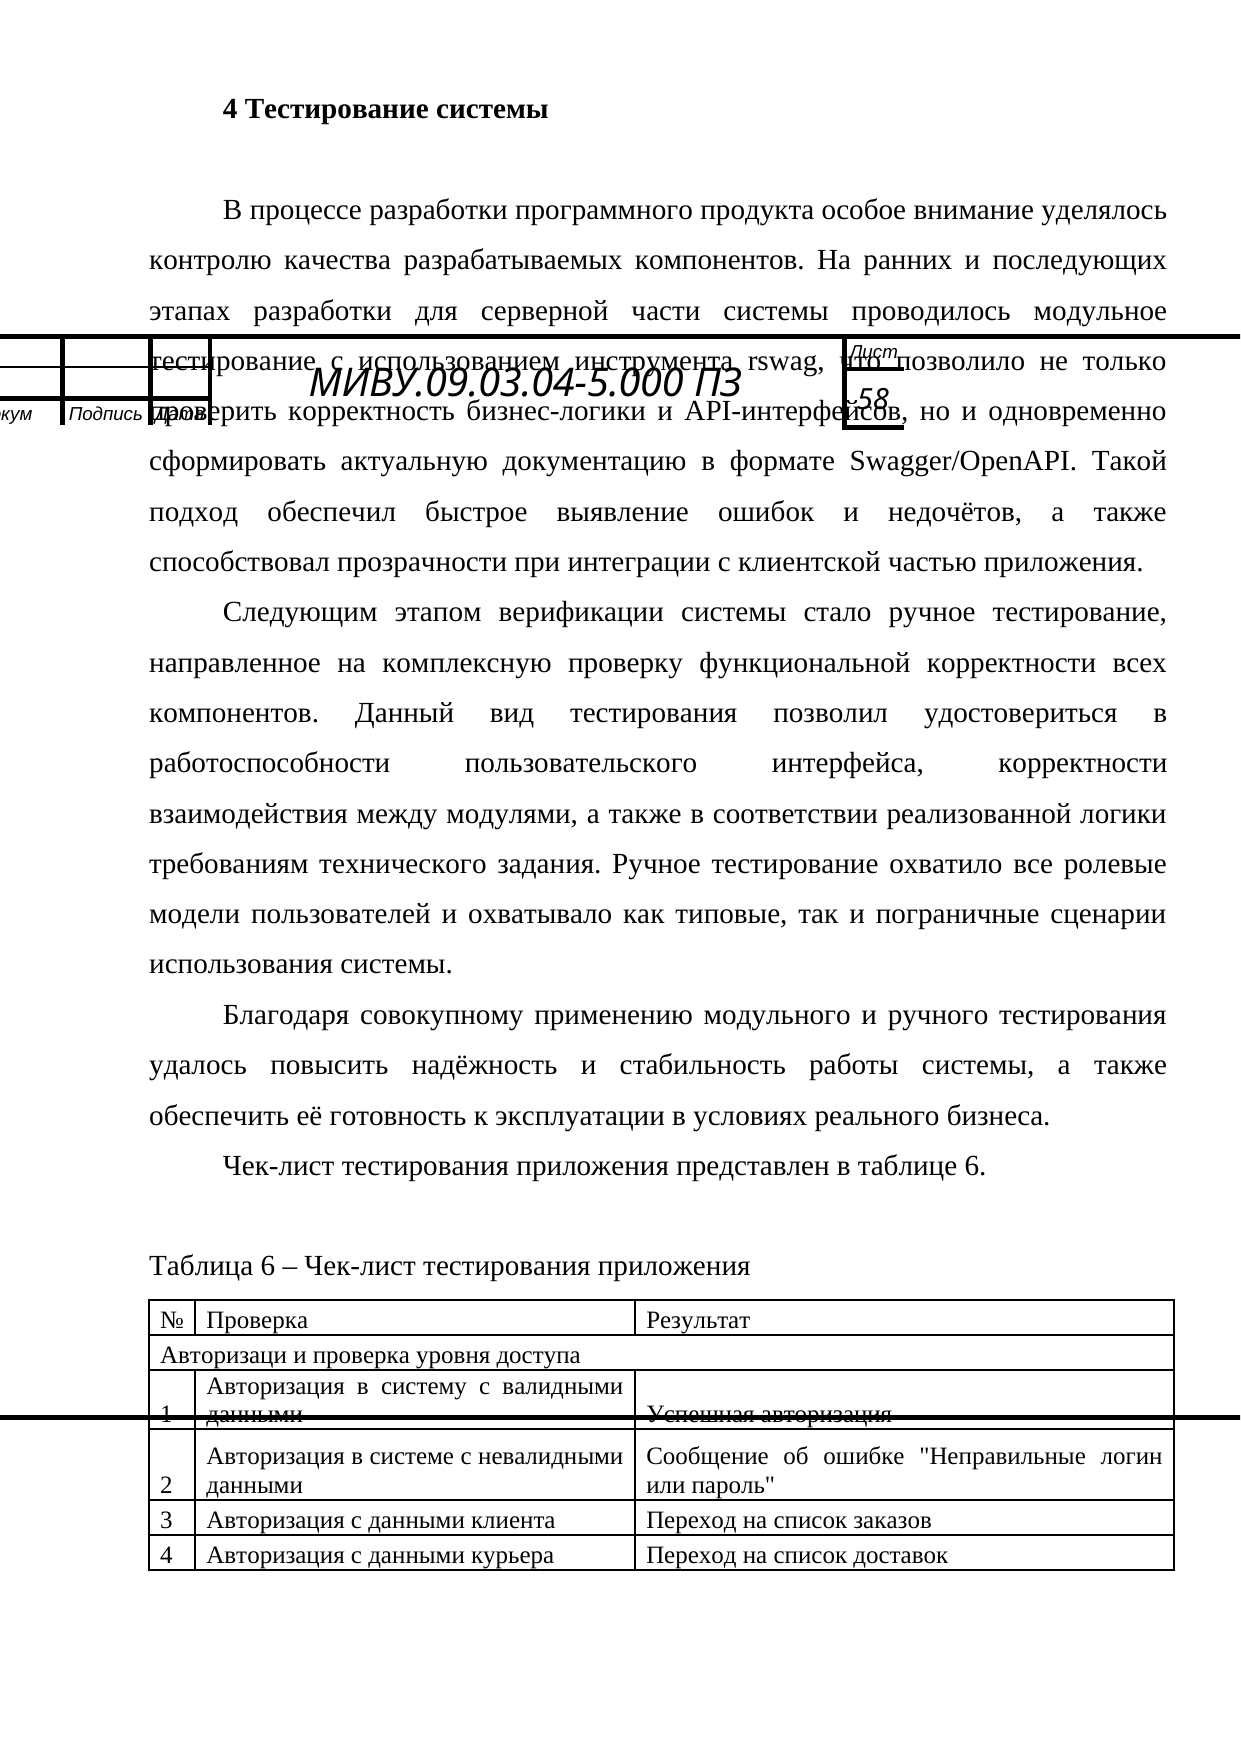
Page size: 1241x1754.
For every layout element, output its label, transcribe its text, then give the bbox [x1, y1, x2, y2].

text В процессе разработки программного продукта особое внимание уделялось контролю качества разрабатываемых компонентов. На ранних и последующих этапах разработки для серверной части системы проводилось модульное тестирование с использованием инструмента rswag, что позволило не только проверить корректность бизнес-логики и API-интерфейсов, но и одновременно сформировать актуальную документацию в формате Swagger/OpenAPI. Такой подход обеспечил быстрое выявление ошибок и недочётов, а также способствовал прозрачности при интеграции с клиентской частью приложения. [149, 192, 1168, 578]
text Чек-лист тестирования приложения представлен в таблице 6. [149, 1148, 1168, 1181]
table_cell 1 [150, 1371, 194, 1428]
text Таблица 6 – Чек-лист тестирования приложения [149, 1248, 1168, 1282]
text 4 Тестирование системы [149, 91, 1168, 125]
table_cell 4 [150, 1536, 194, 1569]
table_header Результат [636, 1301, 1173, 1334]
table_cell Успешная авторизация [636, 1371, 1173, 1428]
table_cell Авторизация в систему с валидными данными [196, 1371, 634, 1428]
text Следующим этапом верификации системы стало ручное тестирование, направленное на комплексную проверку функциональной корректности всех компонентов. Данный вид тестирования позволил удостовериться в работоспособности пользовательского интерфейса, корректности взаимодействия между модулями, а также в соответствии реализованной логики требованиям технического задания. Ручное тестирование охватило все ролевые модели пользователей и охватывало как типовые, так и пограничные сценарии использования системы. [149, 594, 1168, 980]
table_header Проверка [196, 1301, 634, 1334]
table_cell Авторизация в системе с невалидными данными [196, 1430, 634, 1499]
table_cell Авторизация с данными курьера [196, 1536, 634, 1569]
table_cell Сообщение об ошибке "Неправильные логин или пароль" [636, 1430, 1173, 1499]
table_cell Переход на список доставок [636, 1536, 1173, 1569]
table_cell 3 [150, 1501, 194, 1534]
table_cell 2 [150, 1430, 194, 1499]
table_cell Авторизаци и проверка уровня доступа [150, 1336, 1173, 1369]
table_cell Переход на список заказов [636, 1501, 1173, 1534]
text Благодаря совокупному применению модульного и ручного тестирования удалось повысить надёжность и стабильность работы системы, а также обеспечить её готовность к эксплуатации в условиях реального бизнеса. [149, 997, 1168, 1131]
table_cell Авторизация с данными клиента [196, 1501, 634, 1534]
table_header № [150, 1301, 194, 1334]
